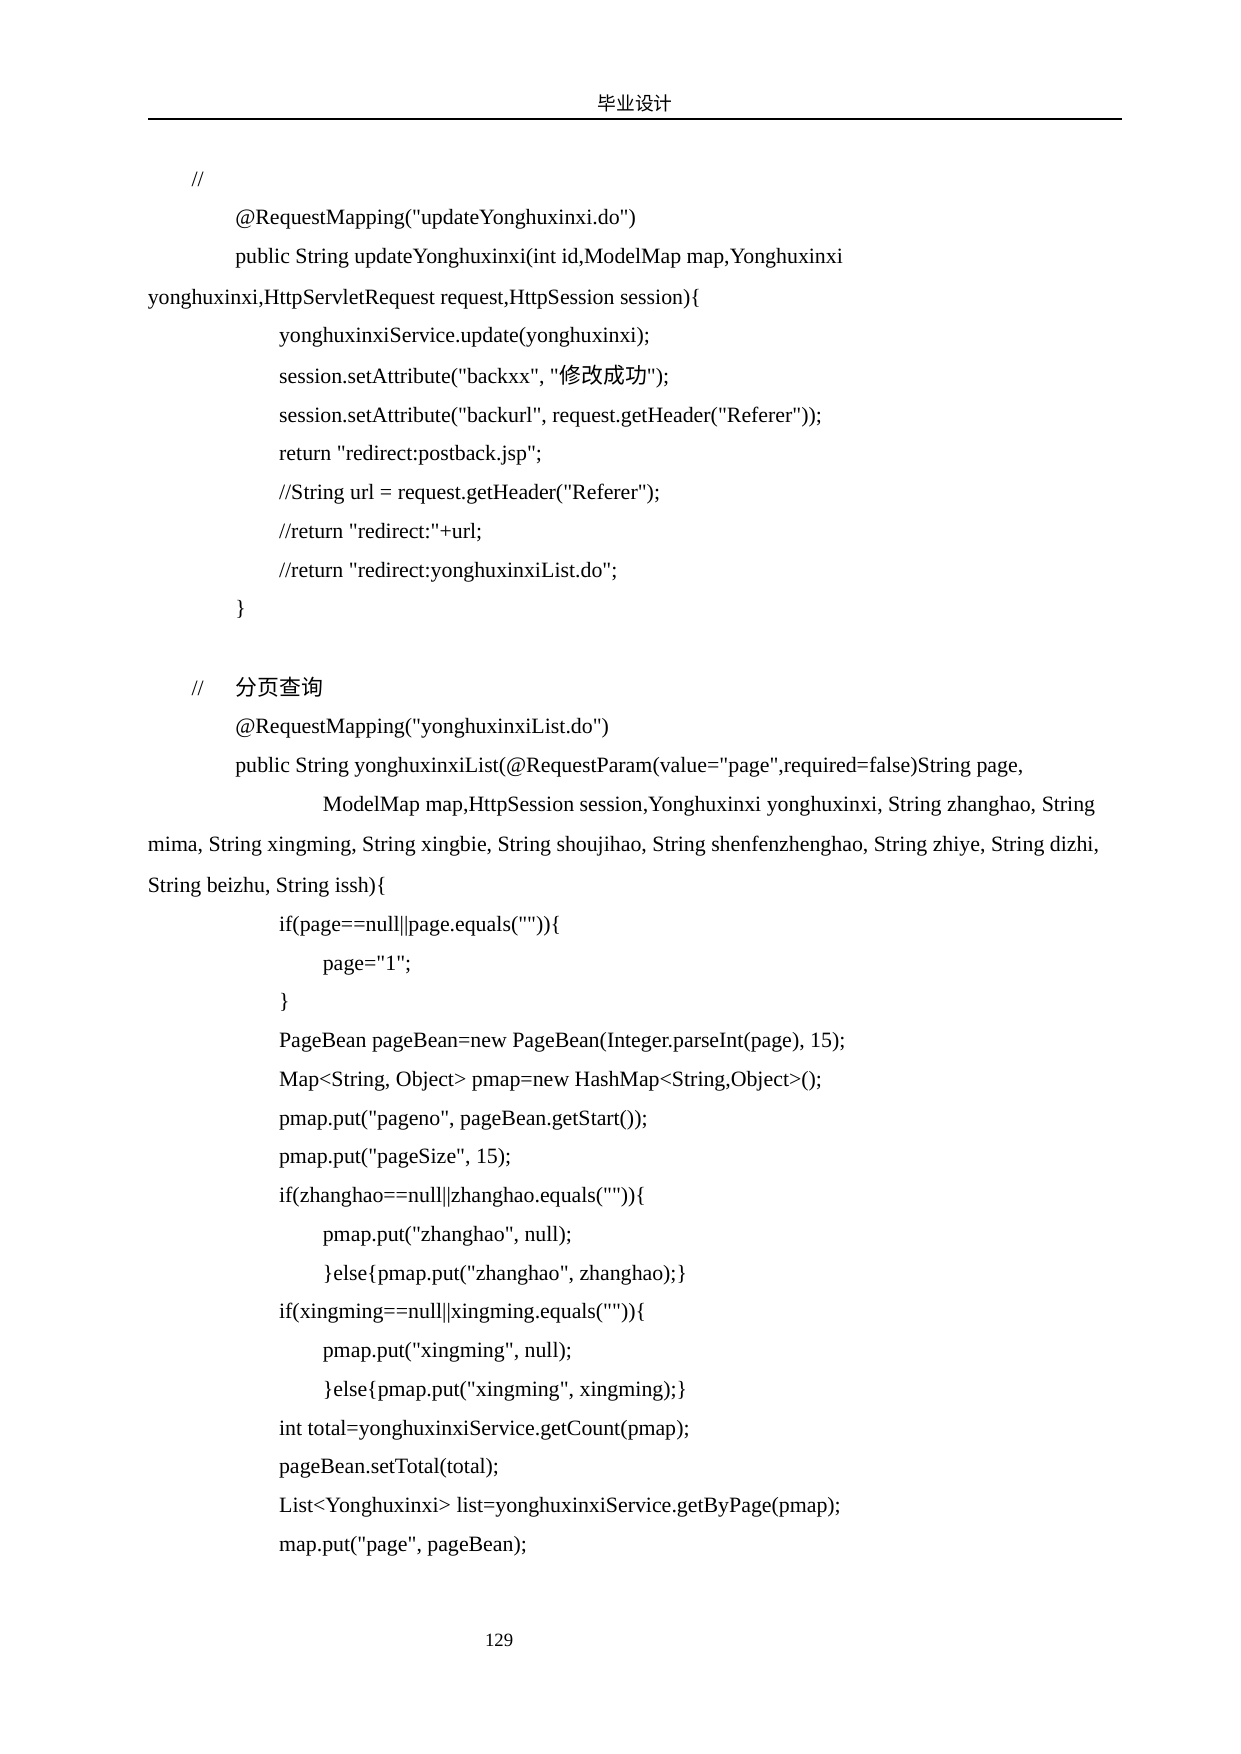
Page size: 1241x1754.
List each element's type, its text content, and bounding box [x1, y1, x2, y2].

text } [148, 985, 1122, 1017]
text int total=yonghuxinxiService.getCount(pmap); [148, 1411, 1122, 1443]
text } [148, 592, 1122, 624]
text pmap.put("zhanghao", null); [148, 1217, 1122, 1250]
text pmap.put("pageno", pageBean.getStart()); [148, 1101, 1122, 1133]
text }else{pmap.put("xingming", xingming);} [148, 1372, 1122, 1405]
text pmap.put("pageSize", 15); [148, 1140, 1122, 1172]
text page="1"; [148, 946, 1122, 978]
text yonghuxinxiService.update(yonghuxinxi); [148, 319, 1122, 351]
text if(xingming==null||xingming.equals("")){ [148, 1295, 1122, 1327]
text PageBean pageBean=new PageBean(Integer.parseInt(page), 15); [148, 1023, 1122, 1056]
text public String updateYonghuxinxi(int id,ModelMap map,Yonghuxinxi yonghuxinxi,HttpServletRequest request,HttpSession session){ [148, 239, 1122, 313]
text @RequestMapping("yonghuxinxiList.do") [148, 710, 1122, 742]
text pageBean.setTotal(total); [148, 1450, 1122, 1482]
text if(zhanghao==null||zhanghao.equals("")){ [148, 1178, 1122, 1211]
text ModelMap map,HttpSession session,Yonghuxinxi yonghuxinxi, String zhanghao, String mima, String xingming, String xingbie, String shoujihao, String shenfenzhenghao, String zhiye, String dizhi, String beizhu, String issh){ [148, 787, 1122, 901]
text // [148, 162, 1122, 194]
text pmap.put("xingming", null); [148, 1333, 1122, 1366]
text }else{pmap.put("zhanghao", zhanghao);} [148, 1256, 1122, 1288]
text Map<String, Object> pmap=new HashMap<String,Object>(); [148, 1062, 1122, 1095]
text //return "redirect:"+url; [148, 514, 1122, 547]
text List<Yonghuxinxi> list=yonghuxinxiService.getByPage(pmap); [148, 1488, 1122, 1521]
text //return "redirect:yonghuxinxiList.do"; [148, 553, 1122, 586]
text //String url = request.getHeader("Referer"); [148, 476, 1122, 508]
text public String yonghuxinxiList(@RequestParam(value="page",required=false)String page, [148, 748, 1122, 781]
text @RequestMapping("updateYonghuxinxi.do") [148, 201, 1122, 233]
text map.put("page", pageBean); [148, 1527, 1122, 1560]
text session.setAttribute("backxx", "修改成功"); [148, 358, 1122, 390]
text if(page==null||page.equals("")){ [148, 907, 1122, 940]
text // 分页查询 [148, 669, 1122, 702]
text return "redirect:postback.jsp"; [148, 437, 1122, 469]
text session.setAttribute("backurl", request.getHeader("Referer")); [148, 398, 1122, 431]
